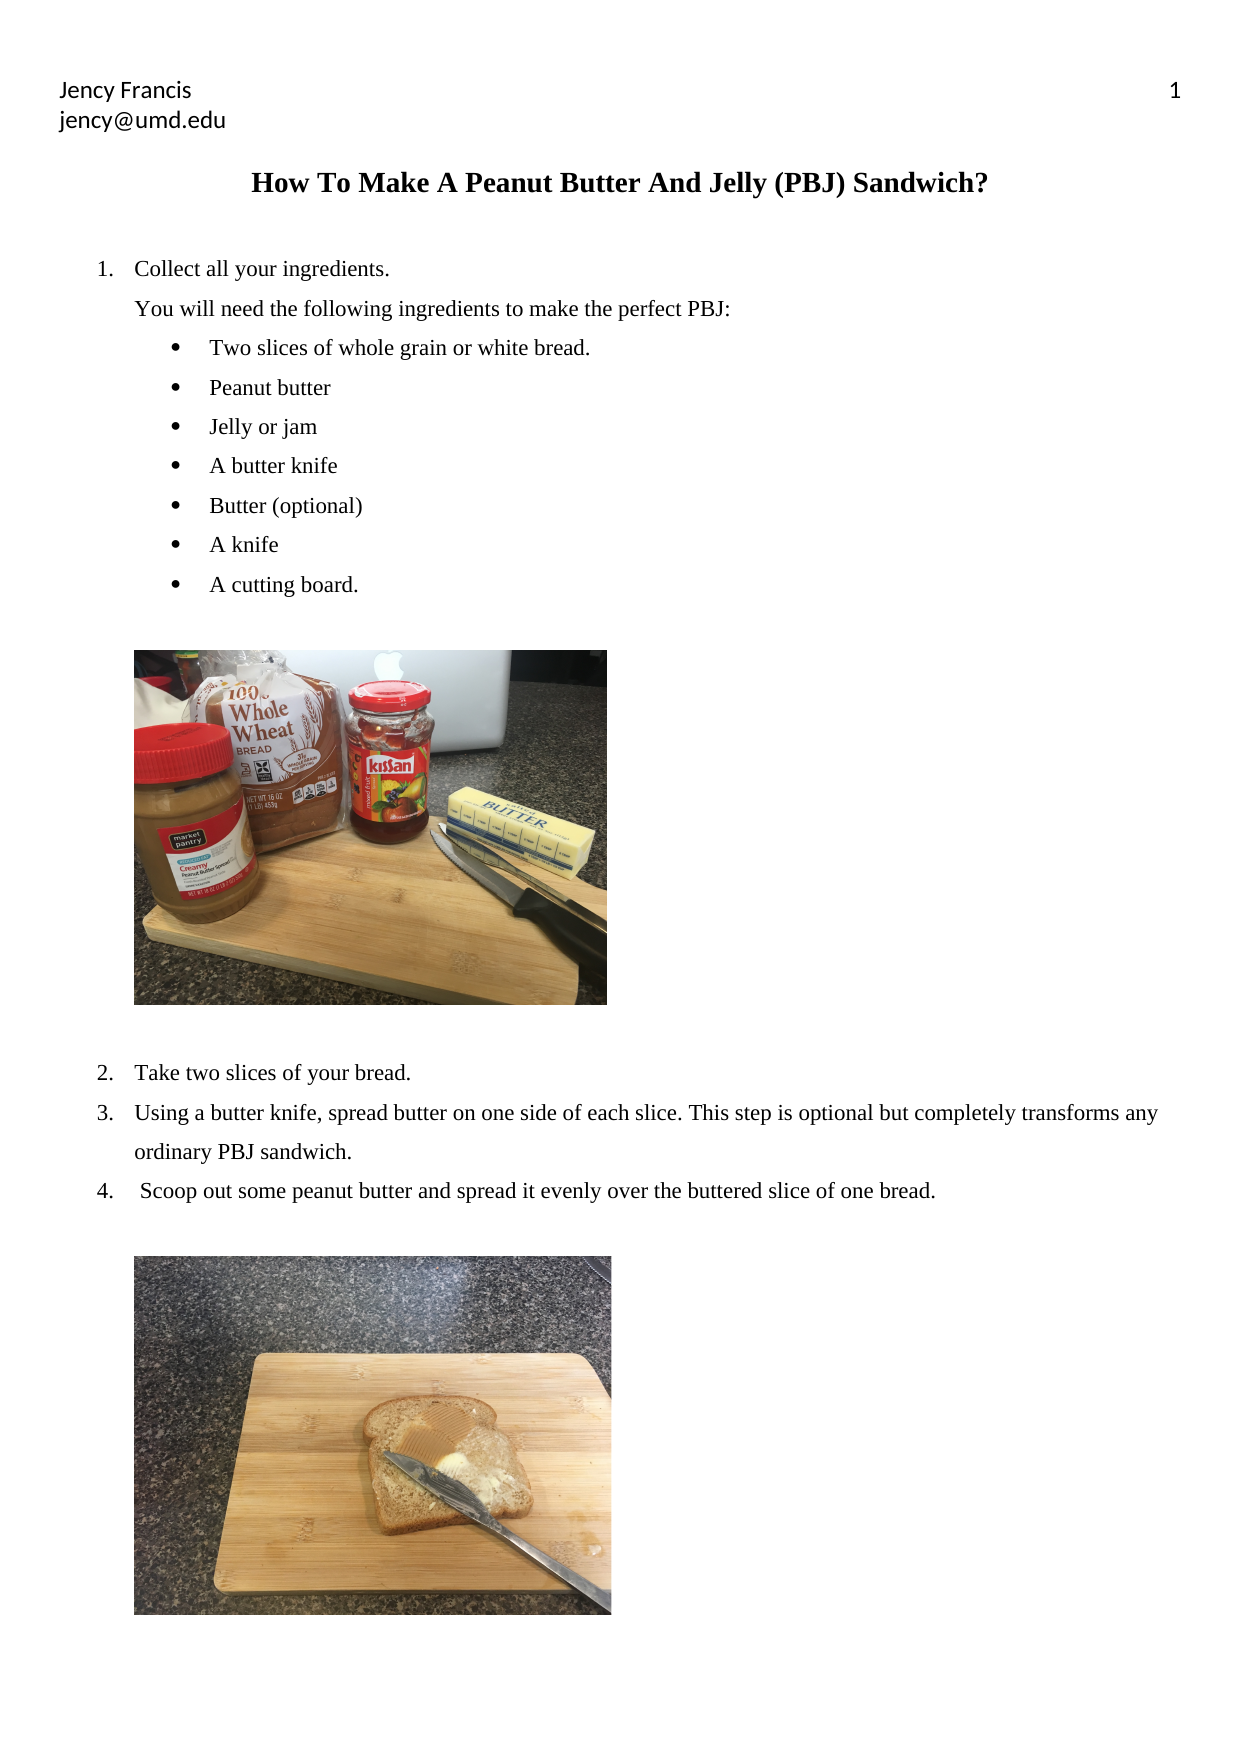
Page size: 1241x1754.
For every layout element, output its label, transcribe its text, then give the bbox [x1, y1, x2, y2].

text How To Make A Peanut Butter And Jelly (PBJ) Sandwich? [59, 165, 1181, 199]
list Peanut butter [172, 373, 1181, 400]
list Two slices of whole grain or white bread. [172, 334, 1181, 360]
list Scoop out some peanut butter and spread it evenly over the buttered slice of one bread. [97, 1178, 1181, 1204]
list A cutting board. [172, 571, 1181, 597]
list Take two slices of your bread. [97, 1059, 1181, 1086]
picture [134, 650, 607, 1005]
list Jelly or jam [172, 413, 1181, 439]
list A butter knife [172, 452, 1181, 479]
picture [134, 1256, 612, 1615]
list A knife [172, 531, 1181, 558]
list You will need the following ingredients to make the perfect PBJ: [134, 294, 1181, 321]
list Using a butter knife, spread butter on one side of each slice. This step is optional but completely transforms any ordinary PBJ sandwich. [97, 1099, 1181, 1164]
list Butter (optional) [172, 492, 1181, 518]
list Collect all your ingredients. [97, 255, 1181, 281]
